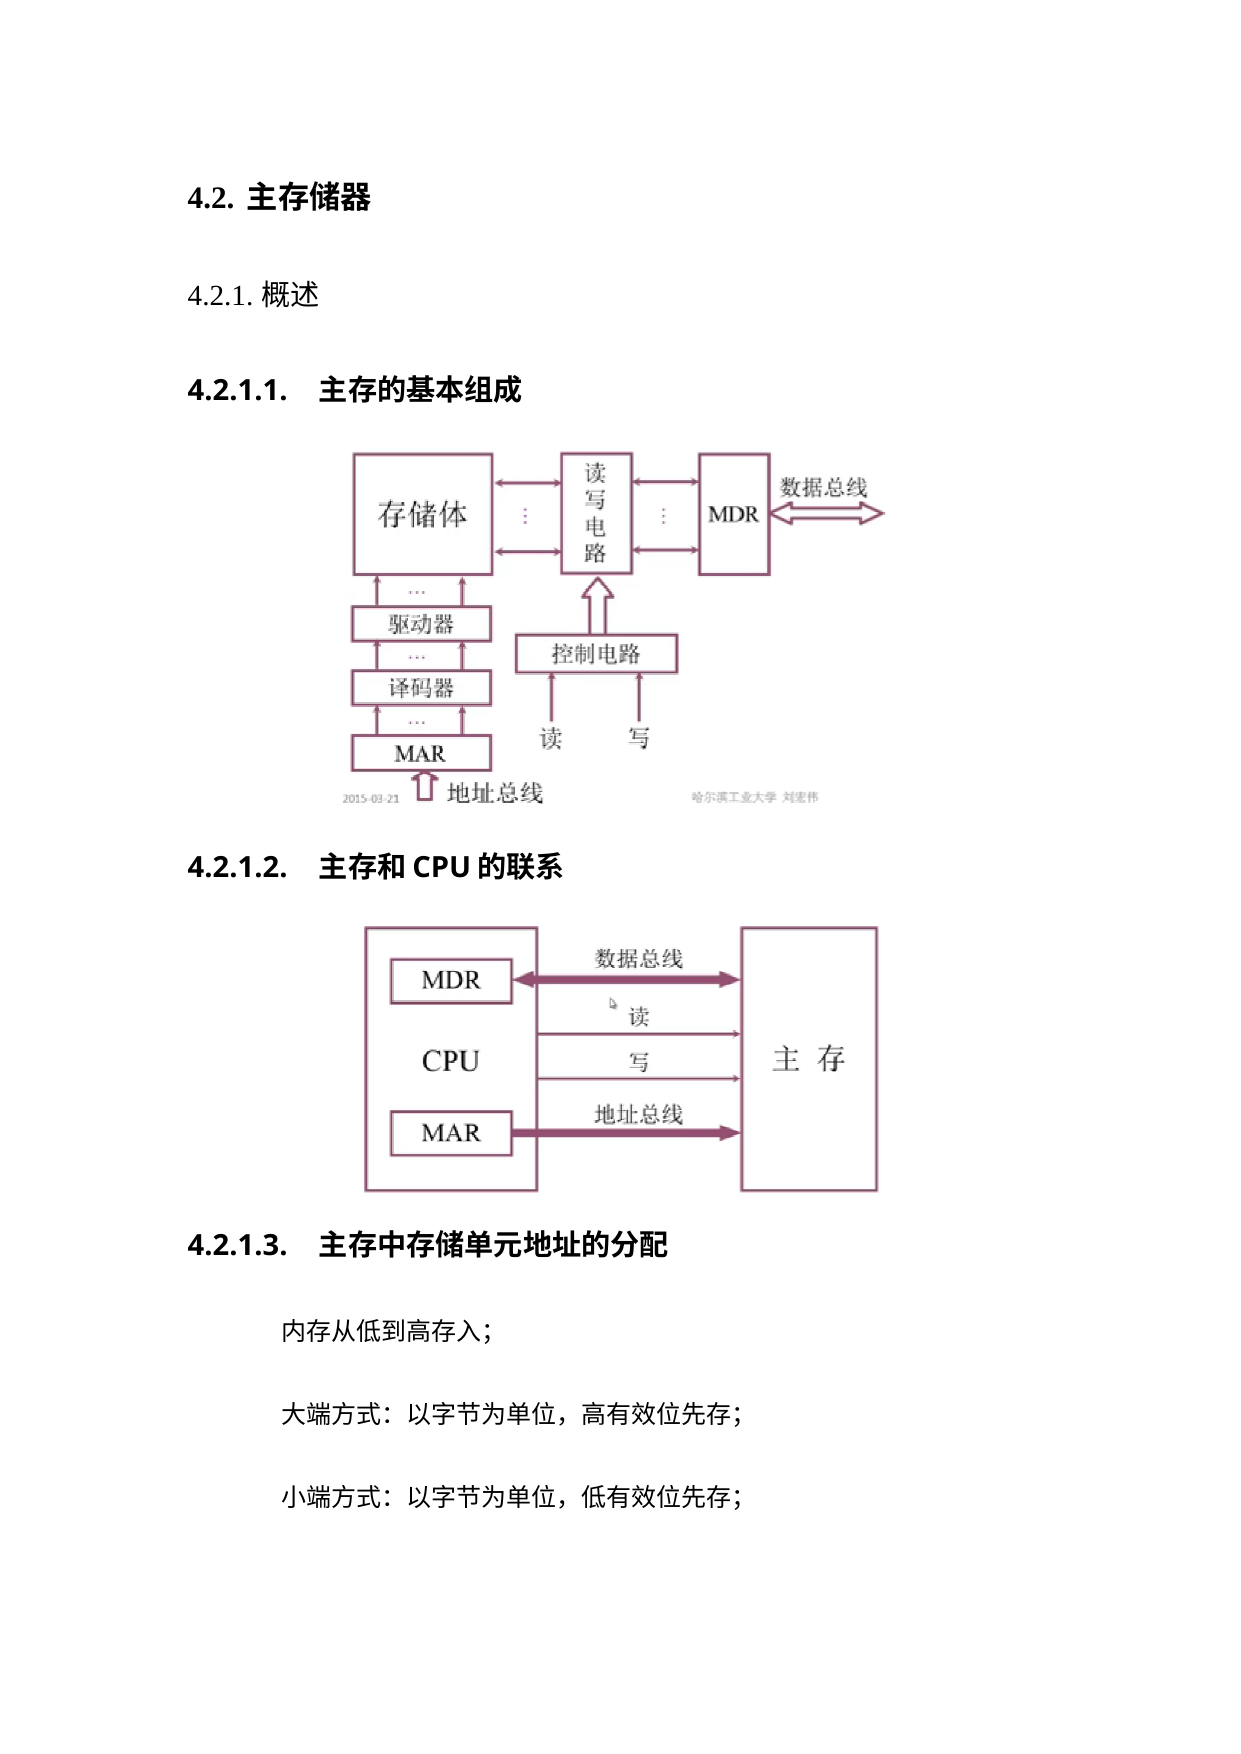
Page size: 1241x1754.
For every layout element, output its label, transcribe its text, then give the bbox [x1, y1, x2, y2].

list 大端方式：以字节为单位，高有效位先存； [281, 1380, 1053, 1445]
list 内存从低到高存入； [281, 1297, 1053, 1362]
picture [330, 441, 910, 815]
subtitle 主存的基本组成 [187, 356, 1053, 421]
list 小端方式：以字节为单位，低有效位先存； [281, 1463, 1053, 1528]
subtitle 主存中存储单元地址的分配 [187, 1211, 1053, 1276]
subtitle 主存储器 [187, 162, 1053, 227]
subtitle 概述 [187, 260, 1053, 325]
picture [353, 918, 887, 1196]
subtitle 主存和CPU的联系 [187, 832, 1053, 897]
